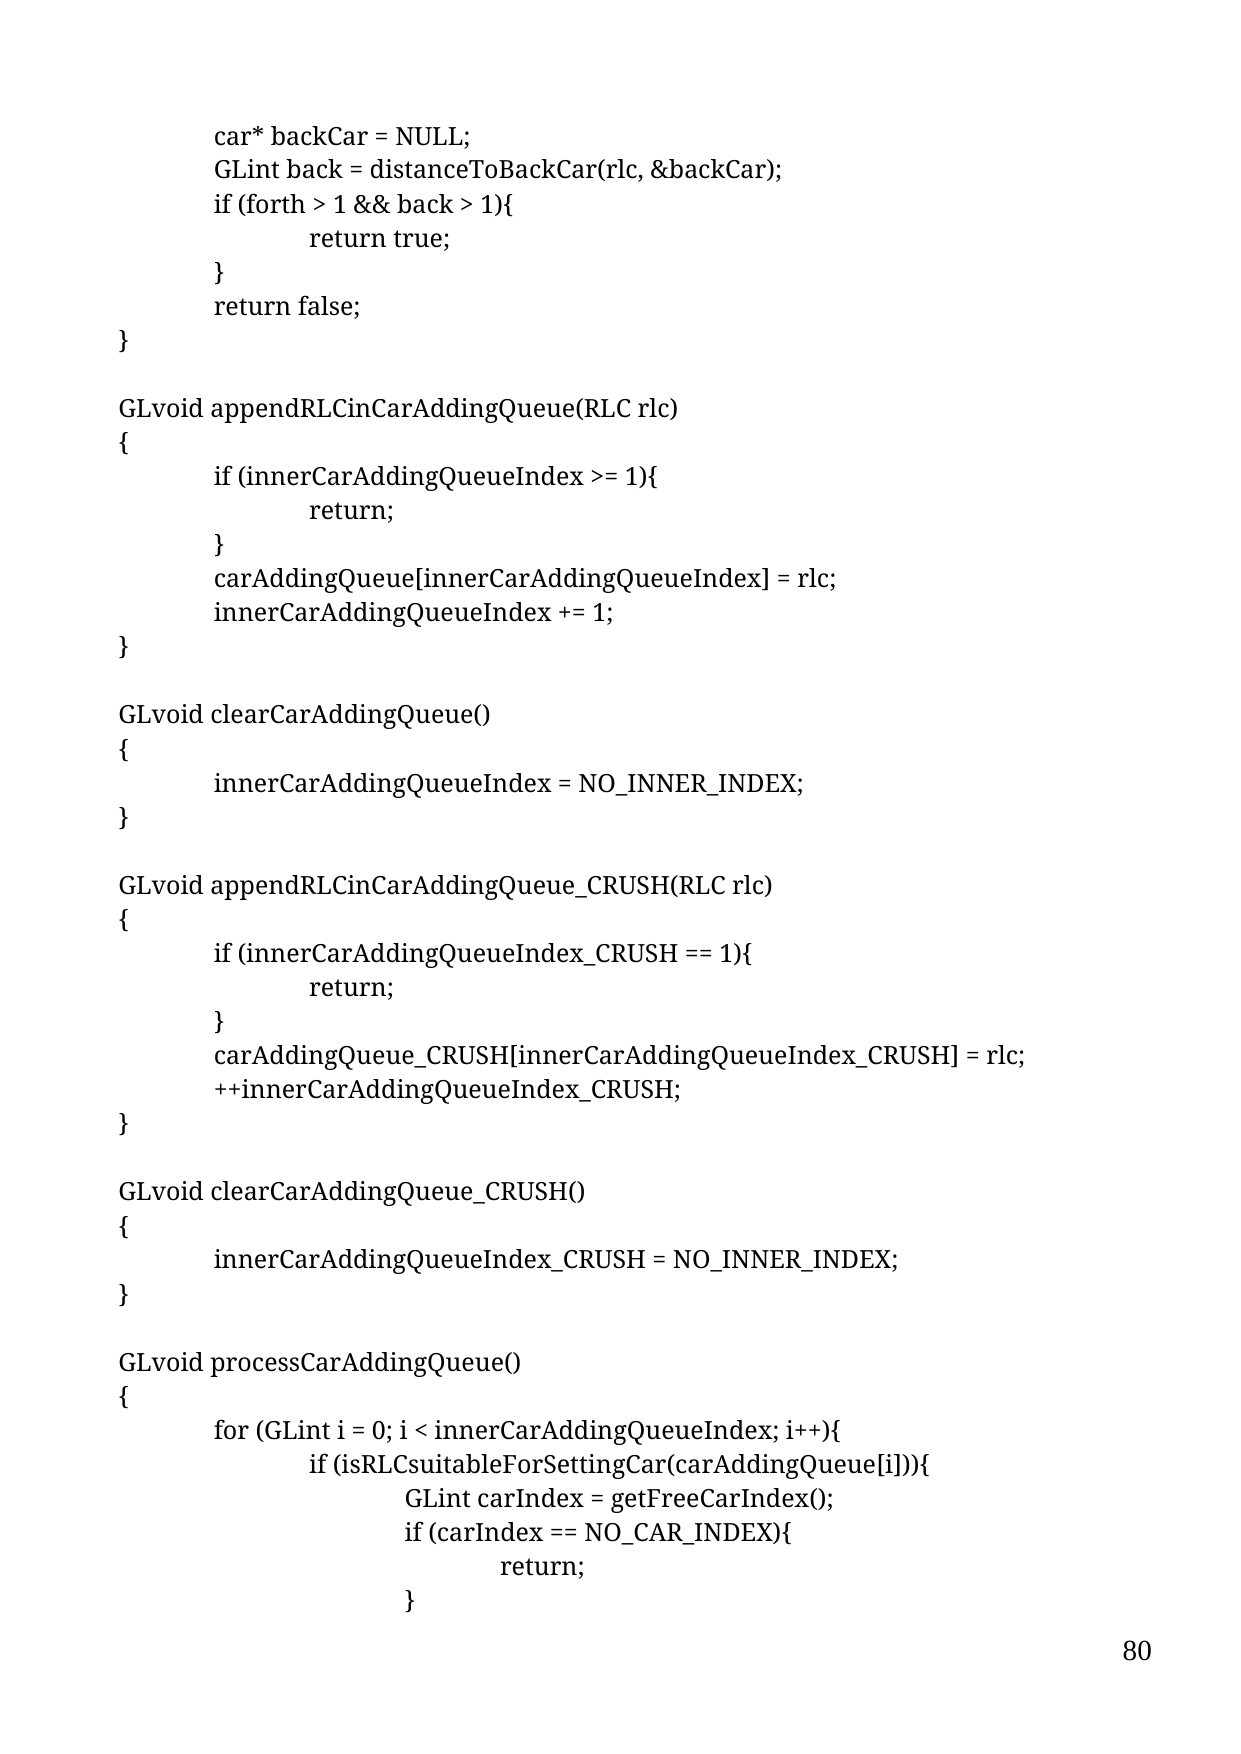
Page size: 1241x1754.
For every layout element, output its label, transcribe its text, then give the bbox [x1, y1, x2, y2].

text for (GLint i = 0; i < innerCarAddingQueueIndex; i++){ [118, 1412, 1152, 1447]
text } [118, 1004, 1152, 1038]
text } [118, 799, 1152, 833]
text { [118, 425, 1152, 459]
text GLint carIndex = getFreeCarIndex(); [118, 1481, 1152, 1515]
text } [118, 254, 1152, 288]
text return; [118, 970, 1152, 1004]
text { [118, 731, 1152, 765]
text GLvoid clearCarAddingQueue_CRUSH() [118, 1174, 1152, 1208]
text GLvoid appendRLCinCarAddingQueue_CRUSH(RLC rlc) [118, 867, 1152, 902]
text if (forth > 1 && back > 1){ [118, 186, 1152, 220]
text { [118, 902, 1152, 936]
text } [118, 1276, 1152, 1310]
text innerCarAddingQueueIndex = NO_INNER_INDEX; [118, 765, 1152, 799]
text carAddingQueue[innerCarAddingQueueIndex] = rlc; [118, 561, 1152, 595]
text { [118, 1208, 1152, 1242]
text car* backCar = NULL; [118, 118, 1152, 152]
text GLvoid processCarAddingQueue() [118, 1344, 1152, 1378]
text innerCarAddingQueueIndex_CRUSH = NO_INNER_INDEX; [118, 1242, 1152, 1276]
text innerCarAddingQueueIndex += 1; [118, 595, 1152, 629]
text if (innerCarAddingQueueIndex_CRUSH == 1){ [118, 936, 1152, 970]
text return false; [118, 288, 1152, 322]
text if (carIndex == NO_CAR_INDEX){ [118, 1515, 1152, 1549]
text return; [118, 1549, 1152, 1583]
text GLint back = distanceToBackCar(rlc, &backCar); [118, 152, 1152, 186]
text if (innerCarAddingQueueIndex >= 1){ [118, 459, 1152, 493]
text } [118, 527, 1152, 561]
text GLvoid appendRLCinCarAddingQueue(RLC rlc) [118, 391, 1152, 425]
text if (isRLCsuitableForSettingCar(carAddingQueue[i])){ [118, 1447, 1152, 1481]
text GLvoid clearCarAddingQueue() [118, 697, 1152, 731]
text } [118, 1583, 1152, 1617]
text ++innerCarAddingQueueIndex_CRUSH; [118, 1072, 1152, 1106]
text { [118, 1378, 1152, 1412]
text } [118, 1106, 1152, 1140]
text return true; [118, 220, 1152, 254]
text return; [118, 493, 1152, 527]
text } [118, 322, 1152, 357]
text carAddingQueue_CRUSH[innerCarAddingQueueIndex_CRUSH] = rlc; [118, 1038, 1152, 1072]
text } [118, 629, 1152, 663]
